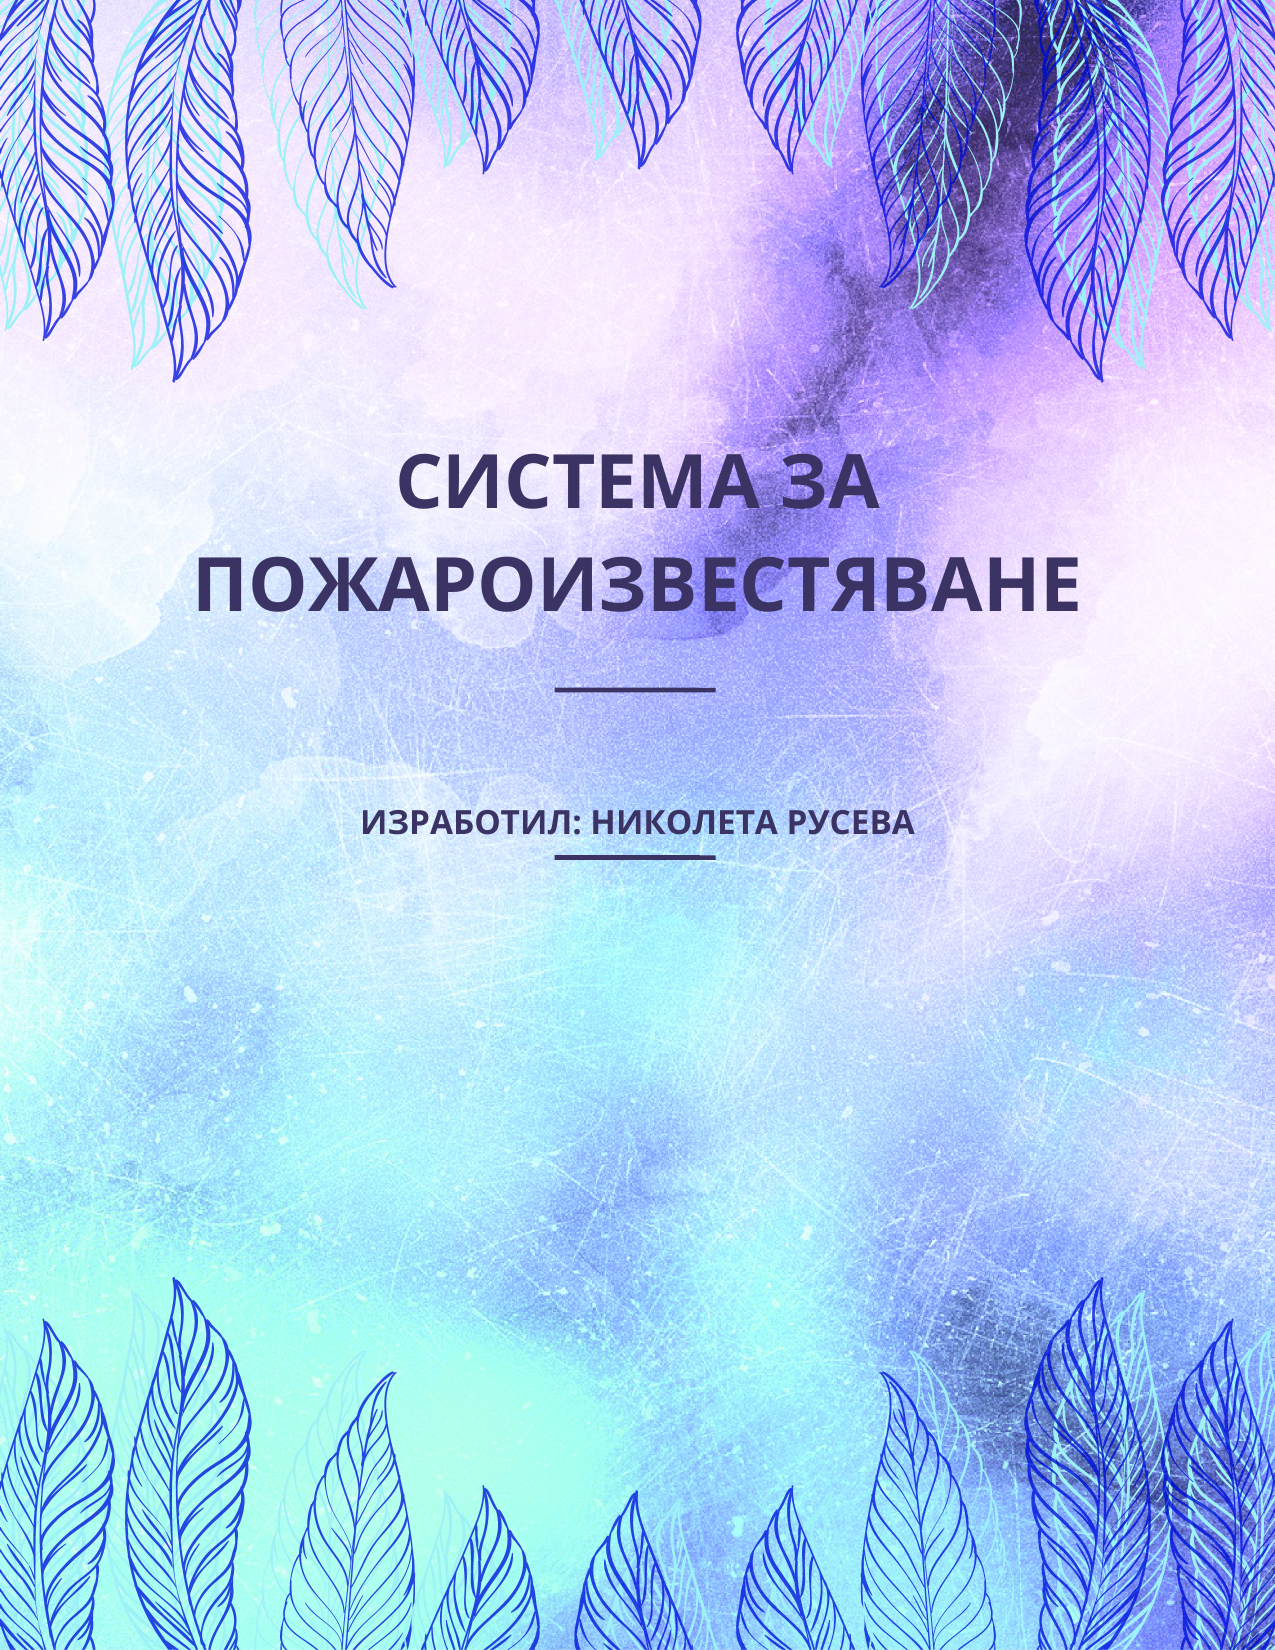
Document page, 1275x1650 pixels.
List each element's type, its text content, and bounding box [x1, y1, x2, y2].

picture [0, 0, 1275, 1650]
subtitle Система за пожароизвестяване [153, 429, 1122, 633]
text Изработил: Николета Русева [153, 798, 1122, 844]
